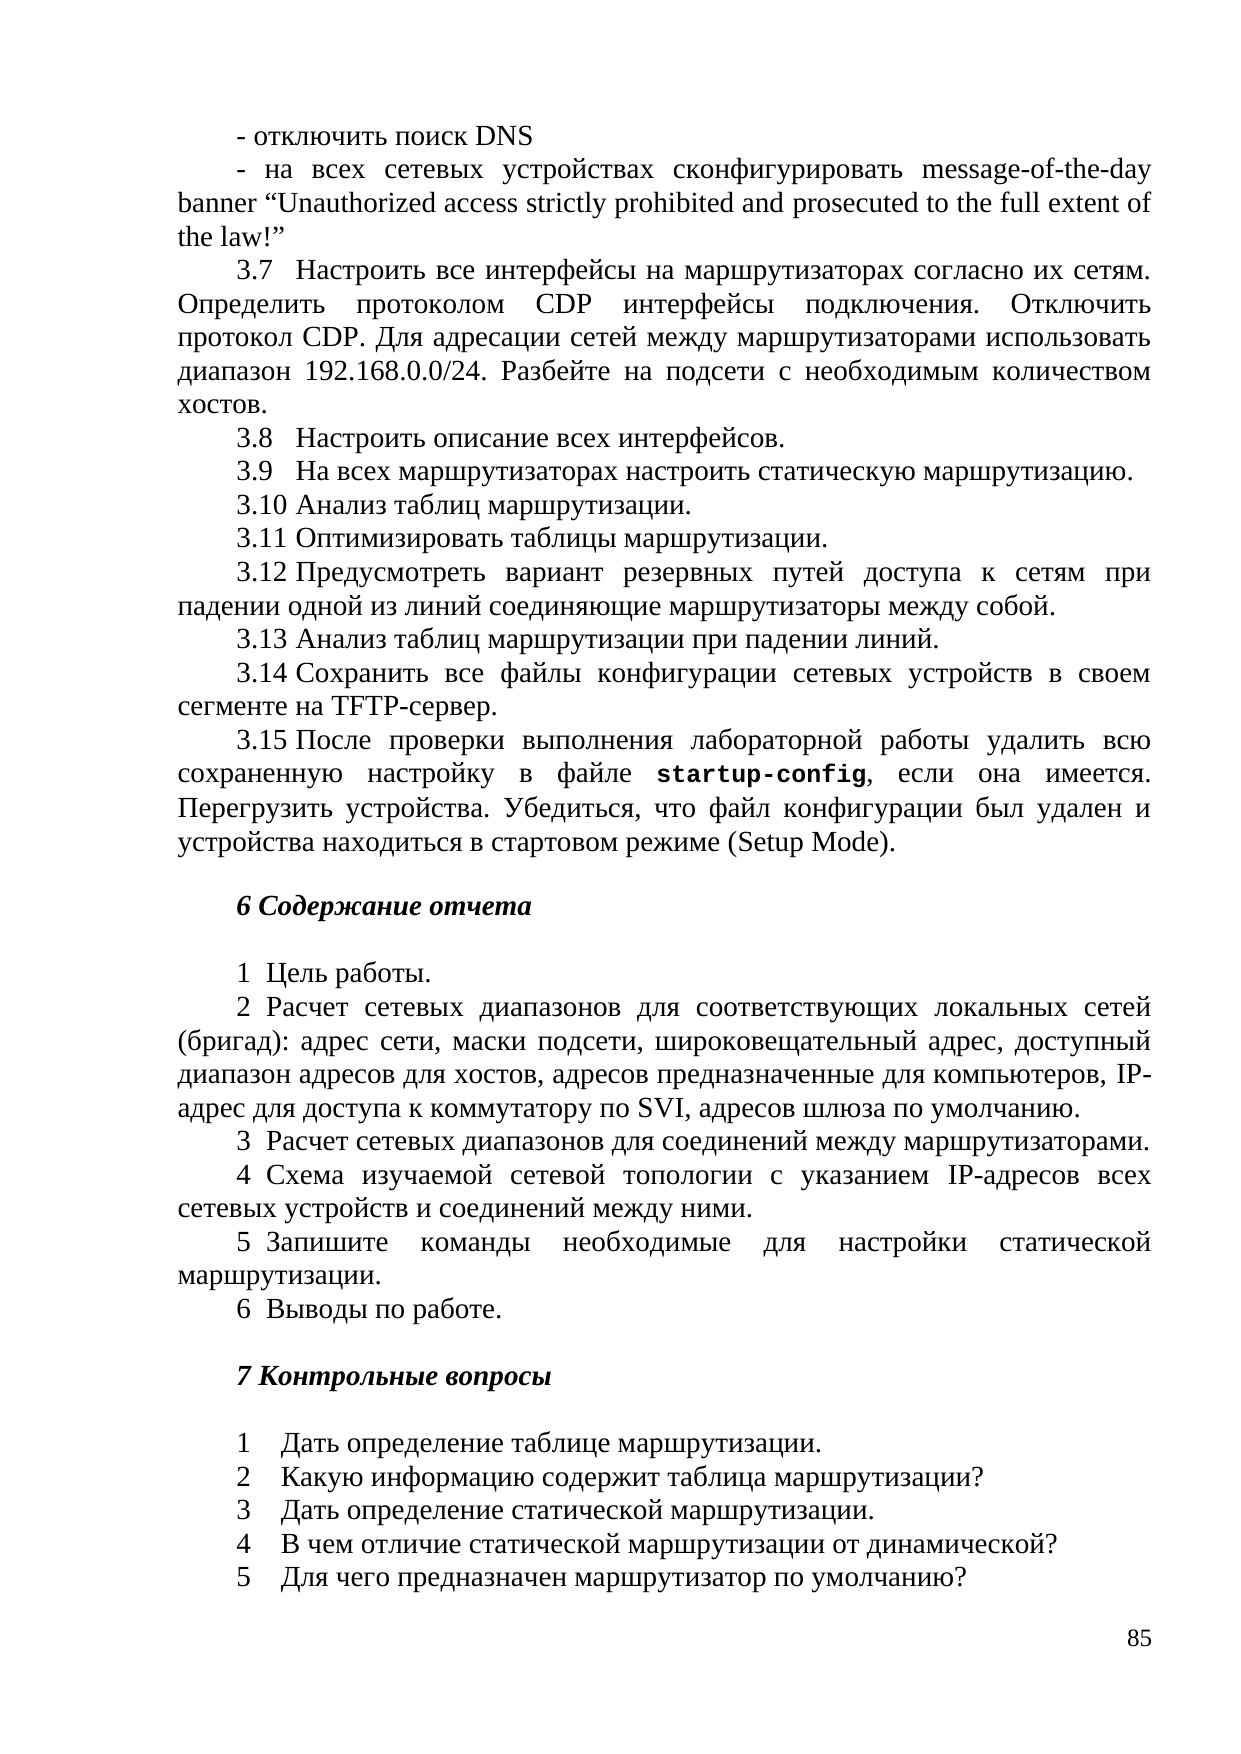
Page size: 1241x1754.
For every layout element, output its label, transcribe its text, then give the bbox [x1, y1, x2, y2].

list Расчет сетевых диапазонов для соединений между маршрутизаторами. [177, 1123, 1152, 1157]
list Какую информацию содержит таблица маршрутизации? [177, 1459, 1152, 1492]
list Цель работы. [177, 956, 1152, 989]
text - отключить поиск DNS [177, 118, 1152, 152]
text 7 Контрольные вопросы [177, 1358, 1152, 1392]
list В чем отличие статической маршрутизации от динамической? [177, 1526, 1152, 1559]
list На всех маршрутизаторах настроить статическую маршрутизацию. [177, 453, 1152, 487]
list Дать определение статической маршрутизации. [177, 1492, 1152, 1526]
list Запишите команды необходимые для настройки статической маршрутизации. [177, 1224, 1152, 1291]
list Оптимизировать таблицы маршрутизации. [177, 521, 1152, 554]
list Настроить описание всех интерфейсов. [177, 420, 1152, 453]
text - на всех сетевых устройствах сконфигурировать message-of-the-day banner “Unauthorized access strictly prohibited and prosecuted to the full extent of the law!” [177, 152, 1152, 252]
list Настроить все интерфейсы на маршрутизаторах согласно их сетям. Определить протоколом CDP интерфейсы подключения. Отключить протокол CDP. Для адресации сетей между маршрутизаторами использовать диапазон 192.168.0.0/24. Разбейте на подсети с необходимым количеством хостов. [177, 252, 1152, 420]
list Предусмотреть вариант резервных путей доступа к сетям при падении одной из линий соединяющие маршрутизаторы между собой. [177, 554, 1152, 621]
list Выводы по работе. [177, 1291, 1152, 1324]
list Сохранить все файлы конфигурации сетевых устройств в своем сегменте на TFTP-сервер. [177, 655, 1152, 722]
list Схема изучаемой сетевой топологии c указанием IP-адресов всех сетевых устройств и соединений между ними. [177, 1157, 1152, 1224]
list Для чего предназначен маршрутизатор по умолчанию? [177, 1559, 1152, 1593]
text 6 Содержание отчета [177, 888, 1152, 922]
list Анализ таблиц маршрутизации при падении линий. [177, 621, 1152, 655]
list Анализ таблиц маршрутизации. [177, 487, 1152, 521]
list Расчет сетевых диапазонов для соответствующих локальных сетей (бригад): адрес сети, маски подсети, широковещательный адрес, доступный диапазон адресов для хостов, адресов предназначенные для компьютеров, IP-адрес для доступа к коммутатору по SVI, адресов шлюза по умолчанию. [177, 989, 1152, 1123]
list Дать определение таблице маршрутизации. [177, 1425, 1152, 1459]
list После проверки выполнения лабораторной работы удалить всю сохраненную настройку в файле startup-config, если она имеется. Перегрузить устройства. Убедиться, что файл конфигурации был удален и устройства находиться в стартовом режиме (Setup Mode). [177, 722, 1152, 857]
